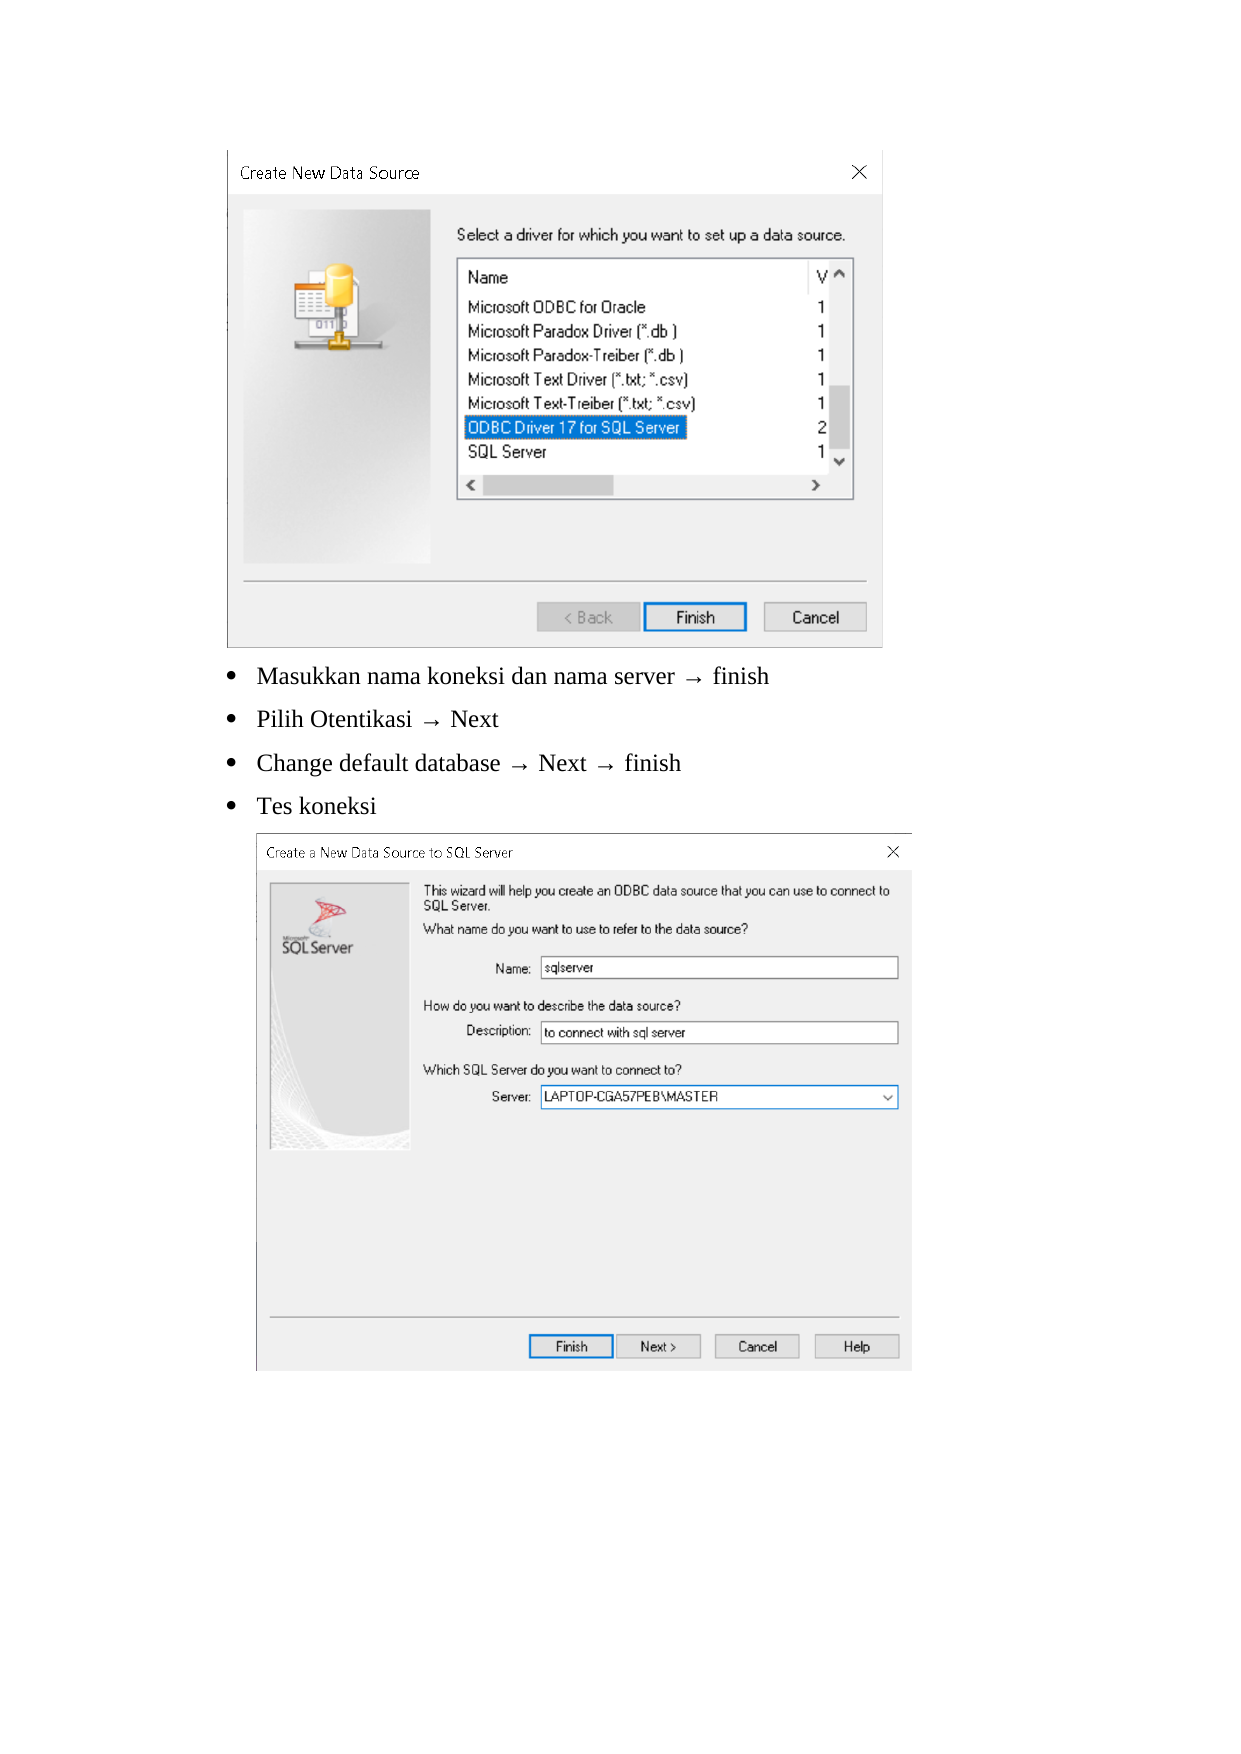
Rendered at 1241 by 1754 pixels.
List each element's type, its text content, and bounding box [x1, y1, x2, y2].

list Change default database → Next → finish [227, 748, 1090, 776]
picture [226, 150, 883, 648]
picture [256, 833, 912, 1371]
list Masukkan nama koneksi dan nama server → finish [227, 661, 1090, 690]
list Tes koneksi [227, 791, 1090, 819]
list Pilih Otentikasi → Next [227, 704, 1090, 733]
